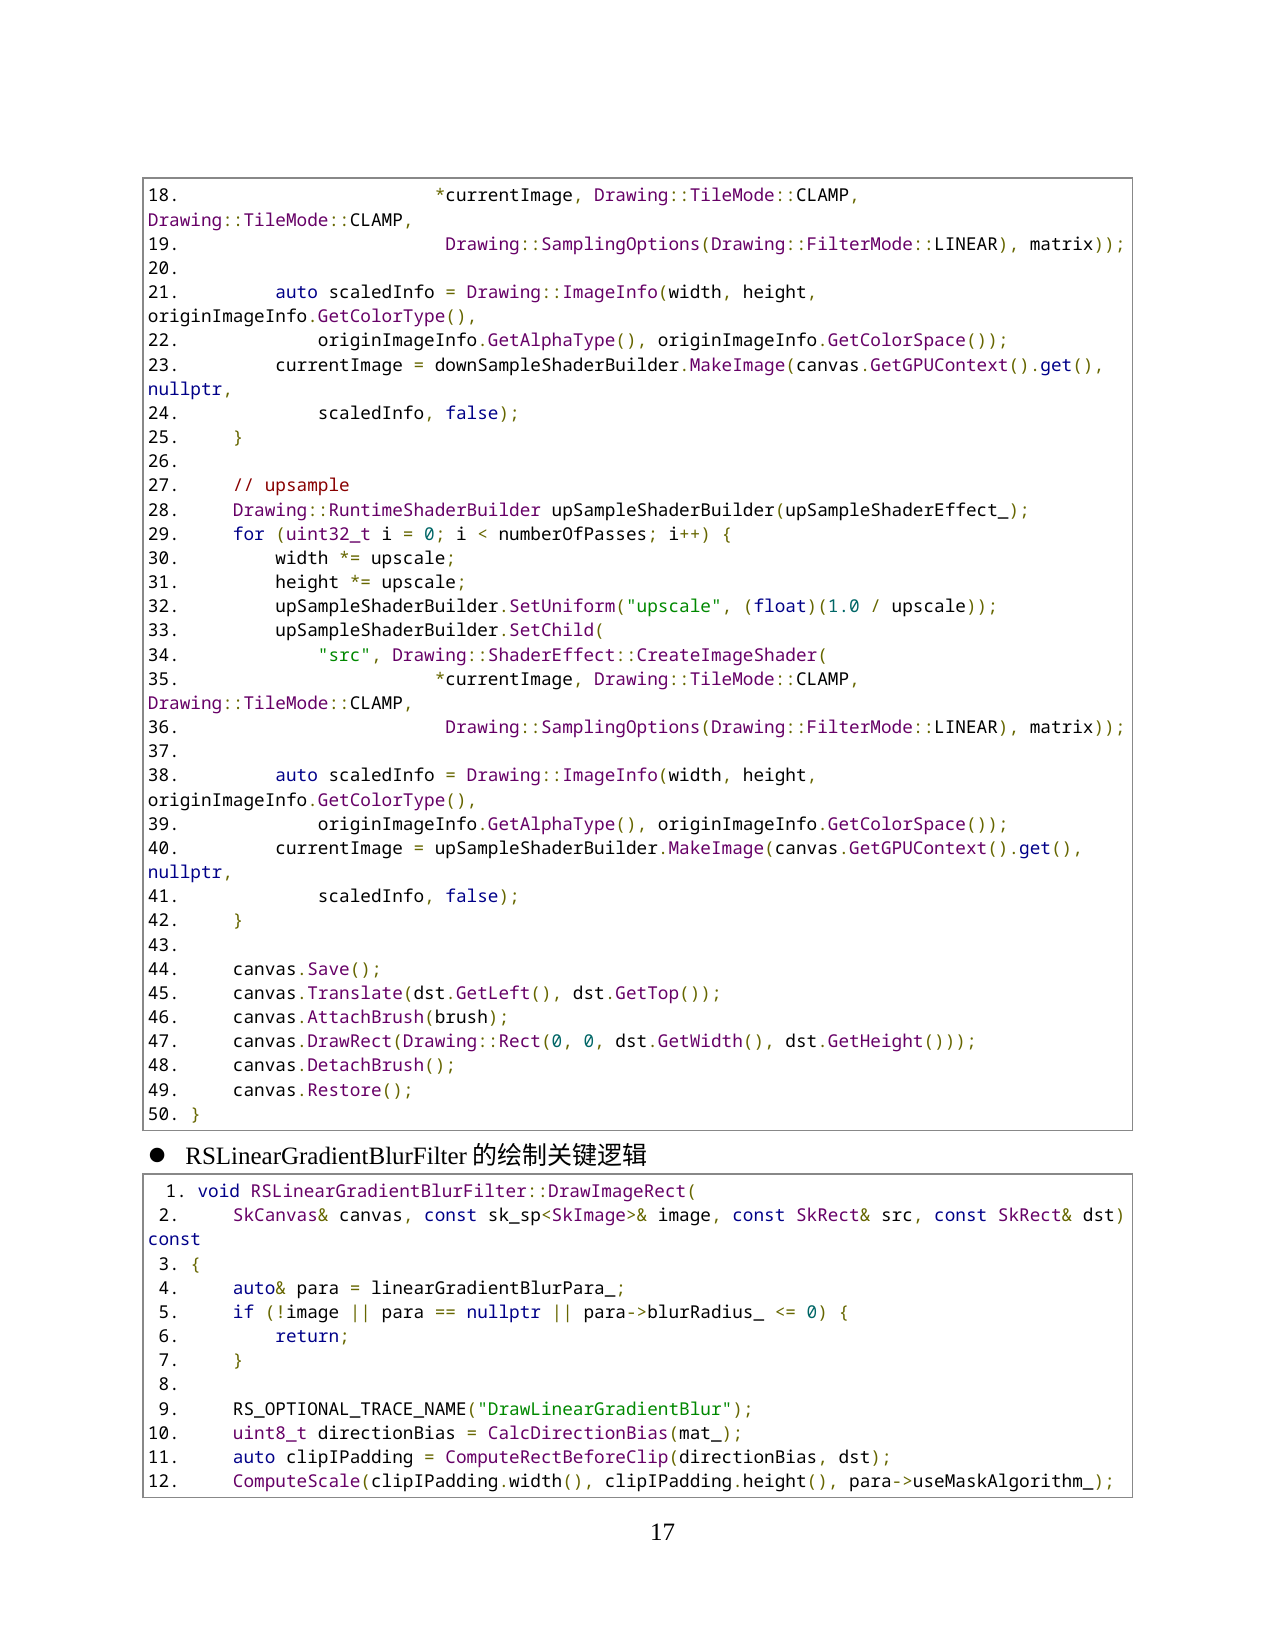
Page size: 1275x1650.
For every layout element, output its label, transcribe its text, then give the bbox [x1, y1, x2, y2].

text 9. RS_OPTIONAL_TRACE_NAME("DrawLinearGradientBlur"); [148, 1396, 1127, 1420]
text 32. upSampleShaderBuilder.SetUniform("upscale", (float)(1.0 / upscale)); [148, 594, 1127, 618]
text 25. } [148, 424, 1127, 449]
text 27. // upsample [148, 473, 1127, 497]
text 28. Drawing::RuntimeShaderBuilder upSampleShaderBuilder(upSampleShaderEffect_); [148, 497, 1127, 521]
text 7. } [148, 1348, 1127, 1372]
text 29. for (uint32_t i = 0; i < numberOfPasses; i++) { [148, 521, 1127, 545]
text 2. SkCanvas& canvas, const sk_sp<SkImage>& image, const SkRect& src, const SkRect& dst) const [148, 1203, 1127, 1251]
text 6. return; [148, 1323, 1127, 1348]
text 12. ComputeScale(clipIPadding.width(), clipIPadding.height(), para->useMaskAlgorithm_); [144, 1463, 1132, 1497]
text 18. *currentImage, Drawing::TileMode::CLAMP, Drawing::TileMode::CLAMP, [144, 179, 1132, 231]
text 33. upSampleShaderBuilder.SetChild( [148, 618, 1127, 642]
text 20. [148, 255, 1127, 279]
text 38. auto scaledInfo = Drawing::ImageInfo(width, height, originImageInfo.GetColorType(), [148, 763, 1127, 811]
text 40. currentImage = upSampleShaderBuilder.MakeImage(canvas.GetGPUContext().get(), nullptr, [148, 835, 1127, 884]
text 21. auto scaledInfo = Drawing::ImageInfo(width, height, originImageInfo.GetColorType(), [148, 279, 1127, 328]
text 42. } [148, 908, 1127, 932]
text 24. scaledInfo, false); [148, 400, 1127, 424]
text 44. canvas.Save(); [148, 956, 1127, 980]
text 26. [148, 449, 1127, 473]
text 3. { [148, 1251, 1127, 1275]
text 45. canvas.Translate(dst.GetLeft(), dst.GetTop()); [148, 980, 1127, 1004]
list RSLinearGradientBlurFilter的绘制关键逻辑 [148, 1131, 1127, 1173]
text 46. canvas.AttachBrush(brush); [148, 1004, 1127, 1029]
text 19. Drawing::SamplingOptions(Drawing::FilterMode::LINEAR), matrix)); [148, 231, 1127, 255]
text 10. uint8_t directionBias = CalcDirectionBias(mat_); [148, 1420, 1127, 1444]
text 8. [148, 1372, 1127, 1396]
text 1. void RSLinearGradientBlurFilter::DrawImageRect( [144, 1175, 1132, 1203]
text 34. "src", Drawing::ShaderEffect::CreateImageShader( [148, 642, 1127, 666]
text 48. canvas.DetachBrush(); [148, 1053, 1127, 1077]
text 41. scaledInfo, false); [148, 884, 1127, 908]
text 11. auto clipIPadding = ComputeRectBeforeClip(directionBias, dst); [148, 1444, 1127, 1463]
text 31. height *= upscale; [148, 569, 1127, 594]
text 23. currentImage = downSampleShaderBuilder.MakeImage(canvas.GetGPUContext().get(), nullptr, [148, 352, 1127, 400]
text 36. Drawing::SamplingOptions(Drawing::FilterMode::LINEAR), matrix)); [148, 714, 1127, 739]
text 39. originImageInfo.GetAlphaType(), originImageInfo.GetColorSpace()); [148, 811, 1127, 835]
text 50. } [144, 1096, 1132, 1130]
text 37. [148, 739, 1127, 763]
text 30. width *= upscale; [148, 545, 1127, 569]
text 5. if (!image || para == nullptr || para->blurRadius_ <= 0) { [148, 1299, 1127, 1323]
text 22. originImageInfo.GetAlphaType(), originImageInfo.GetColorSpace()); [148, 328, 1127, 352]
text 49. canvas.Restore(); [148, 1077, 1127, 1096]
text 35. *currentImage, Drawing::TileMode::CLAMP, Drawing::TileMode::CLAMP, [148, 666, 1127, 714]
text 43. [148, 932, 1127, 956]
text 4. auto& para = linearGradientBlurPara_; [148, 1275, 1127, 1299]
text 47. canvas.DrawRect(Drawing::Rect(0, 0, dst.GetWidth(), dst.GetHeight())); [148, 1029, 1127, 1053]
